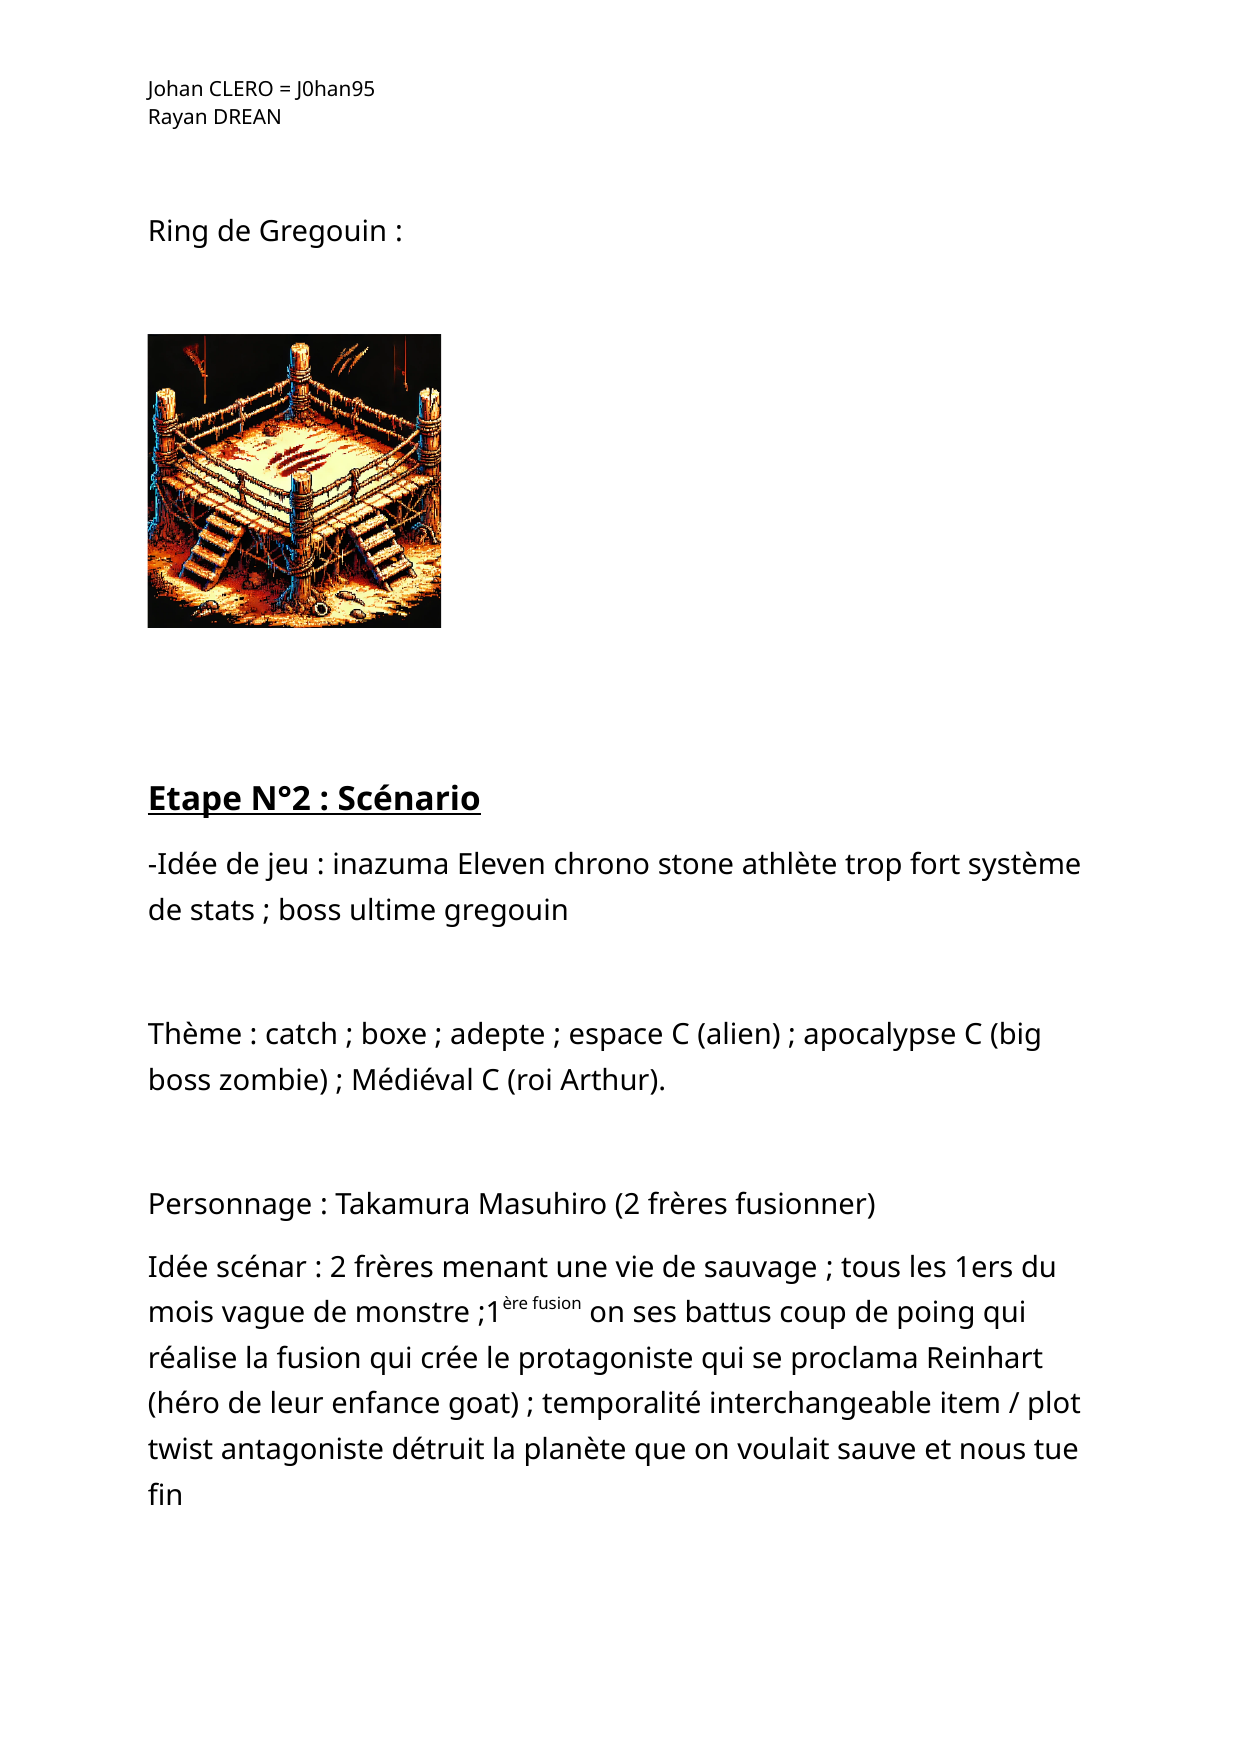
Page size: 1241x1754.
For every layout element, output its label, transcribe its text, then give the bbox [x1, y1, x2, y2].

text Personnage : Takamura Masuhiro (2 frères fusionner) [148, 1183, 1093, 1223]
text Thème : catch ; boxe ; adepte ; espace C (alien) ; apocalypse C (big boss zombie) ; Médiéval C (roi Arthur). [148, 1013, 1093, 1099]
text Etape N°2 : Scénario [148, 774, 1093, 820]
picture [147, 334, 442, 628]
text Ring de Gregouin : [148, 210, 1093, 249]
text Idée scénar : 2 frères menant une vie de sauvage ; tous les 1ers du mois vague de monstre ;1ère fusion on ses battus coup de poing qui réalise la fusion qui crée le protagoniste qui se proclama Reinhart (héro de leur enfance goat) ; temporalité interchangeable item / plot twist antagoniste détruit la planète que on voulait sauve et nous tue fin [148, 1246, 1093, 1514]
text -Idée de jeu : inazuma Eleven chrono stone athlète trop fort système de stats ; boss ultime gregouin [148, 843, 1093, 928]
